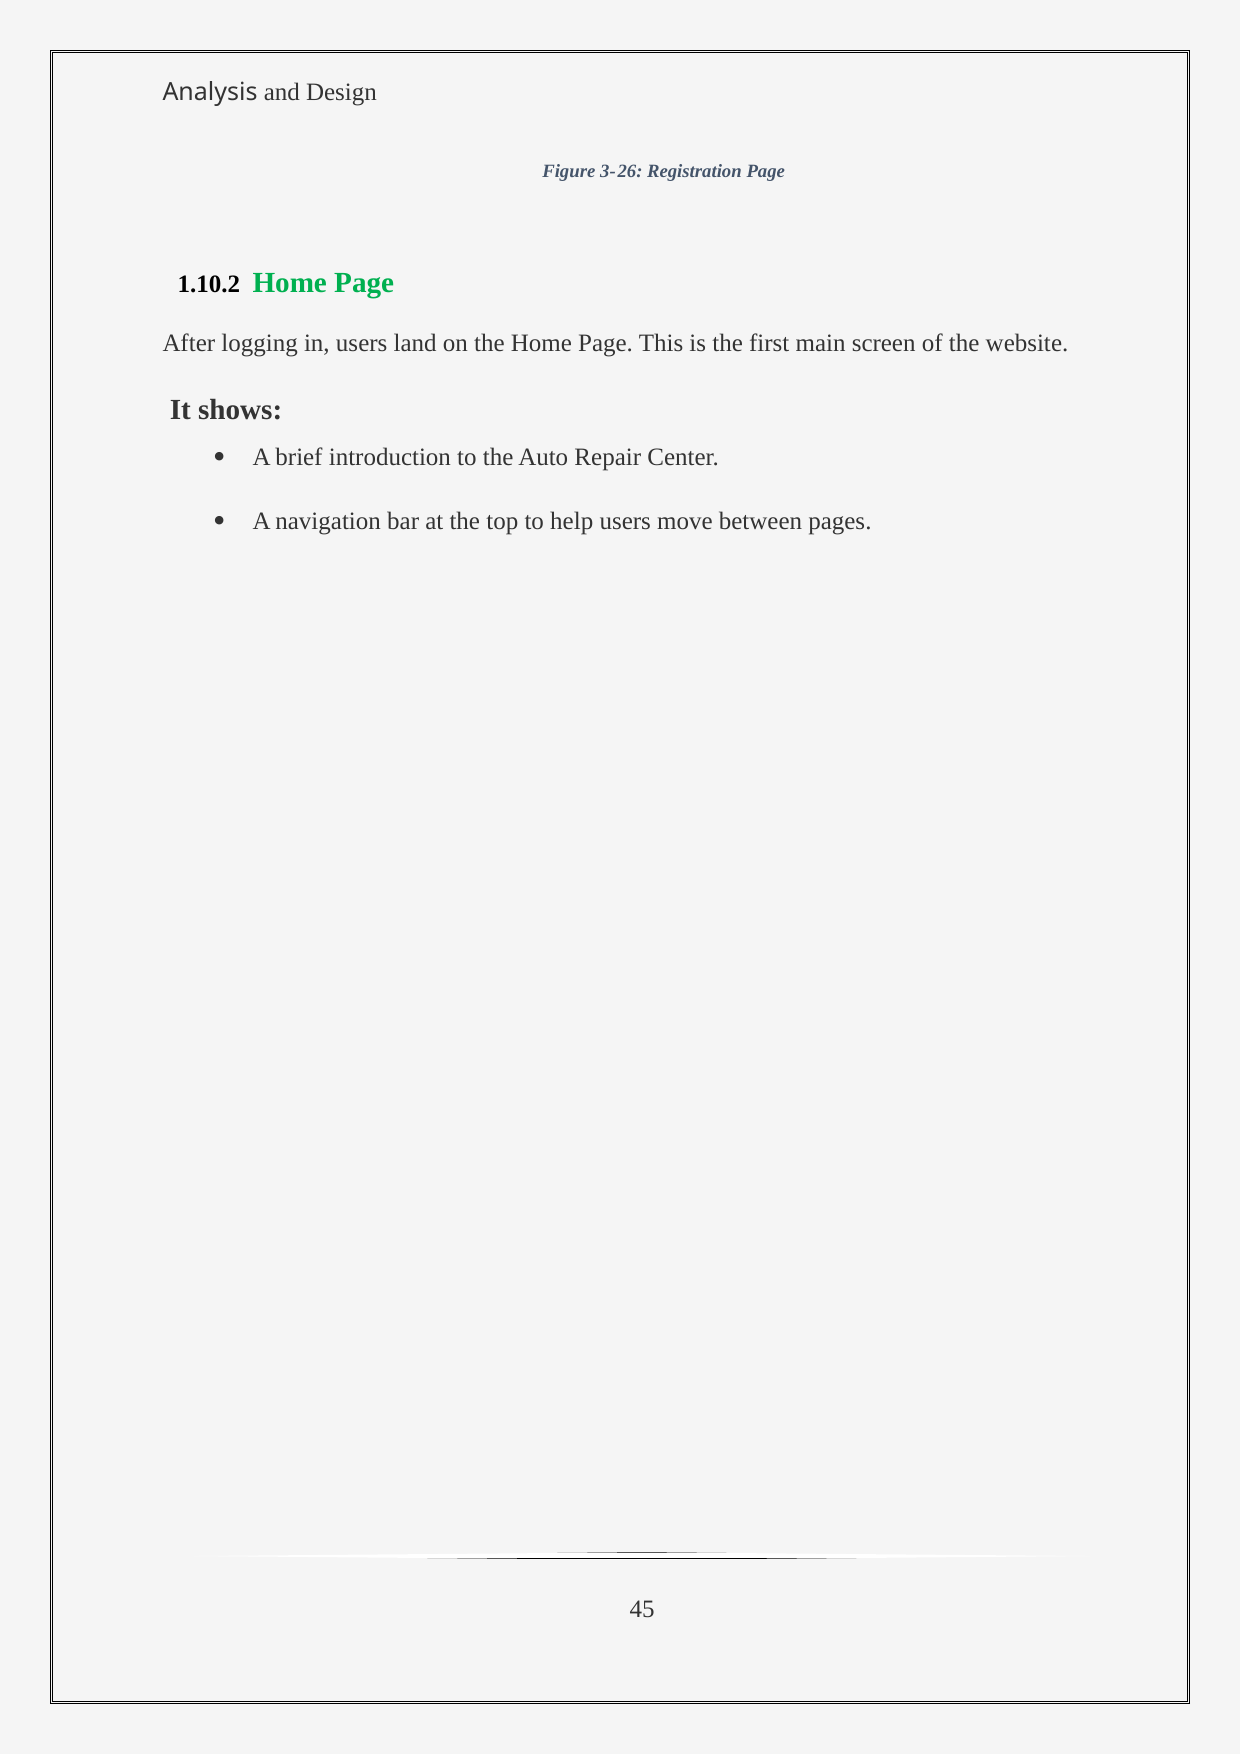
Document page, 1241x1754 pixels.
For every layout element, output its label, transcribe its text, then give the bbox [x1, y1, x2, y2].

text It shows: [162, 392, 1122, 426]
list A brief introduction to the Auto Repair Center. [215, 442, 1122, 471]
list A navigation bar at the top to help users move between pages. [215, 506, 1122, 535]
subtitle Home Page [177, 265, 1122, 299]
text After logging in, users land on the Home Page. This is the first main screen of the website. [162, 328, 1122, 357]
